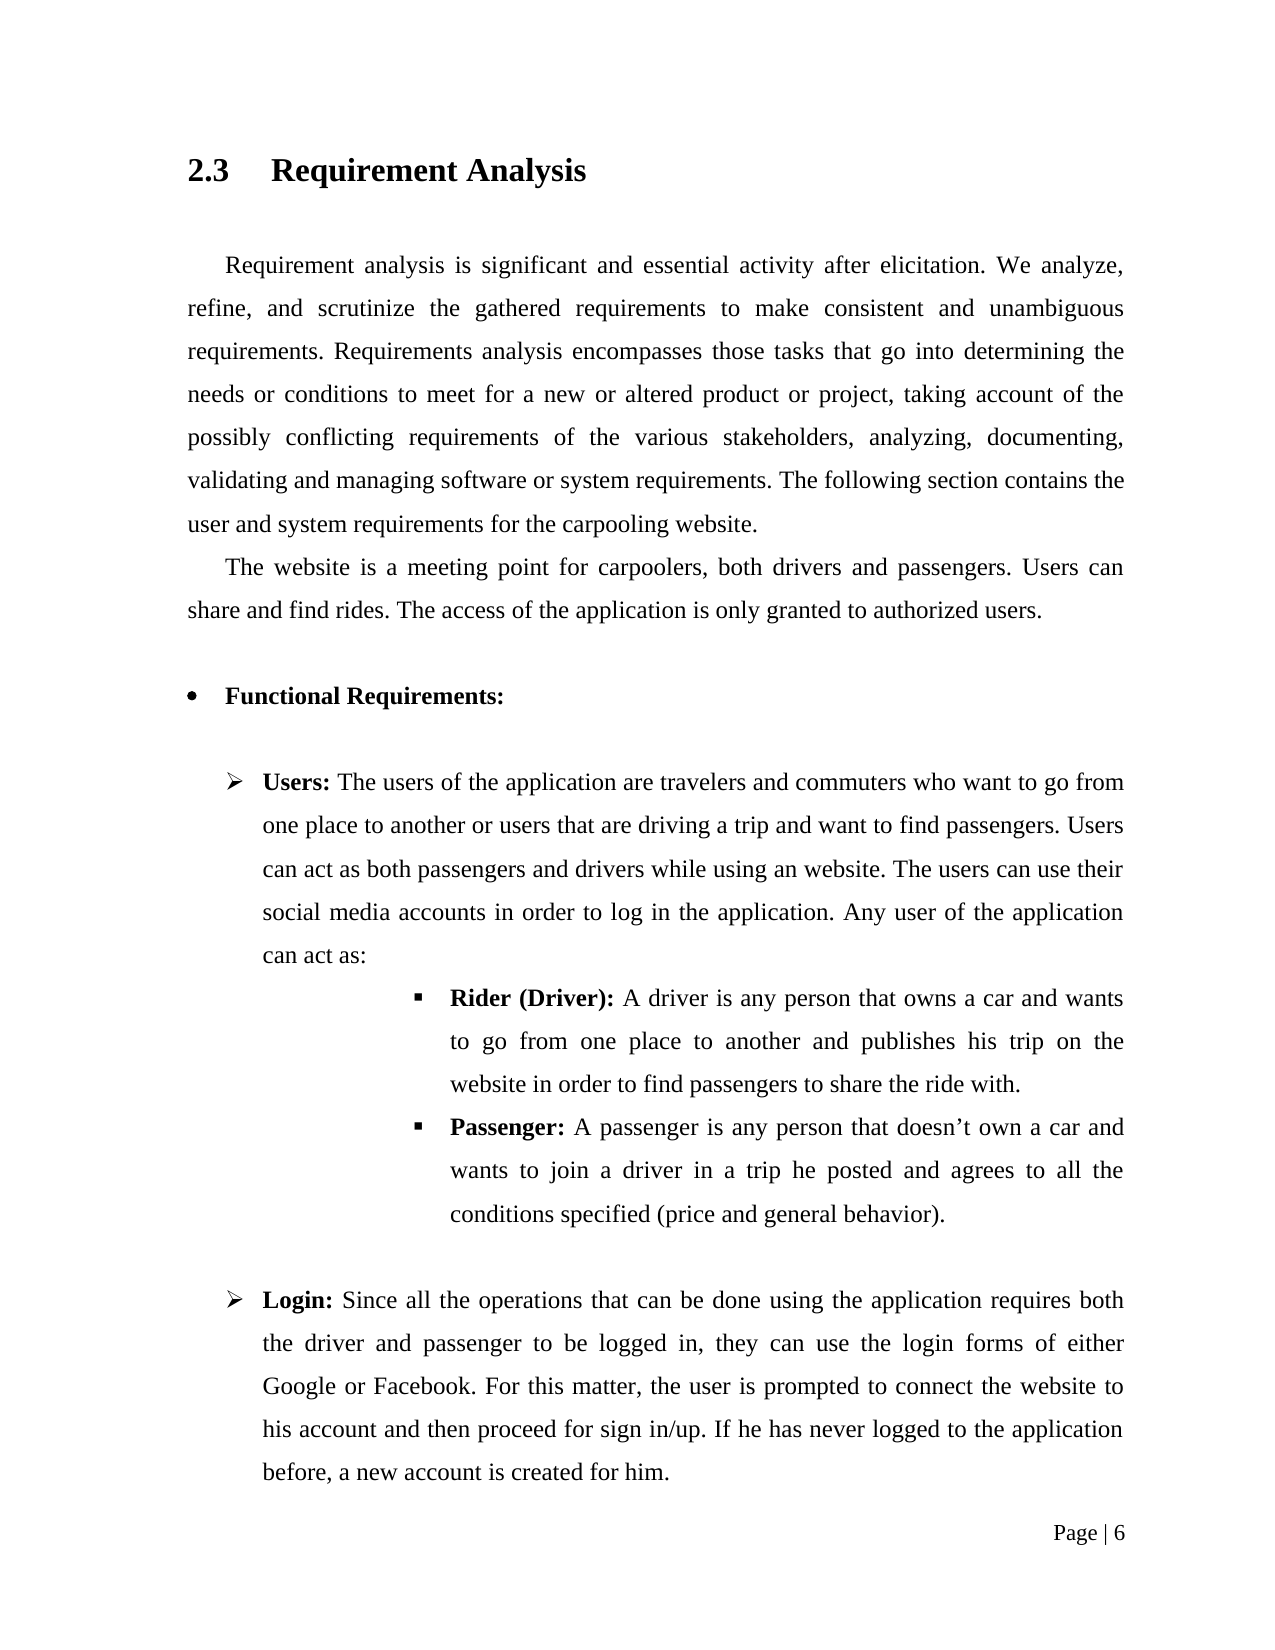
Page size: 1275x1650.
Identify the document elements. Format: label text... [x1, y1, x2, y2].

subtitle Requirement Analysis [187, 150, 1125, 188]
list Functional Requirements: [187, 681, 1125, 710]
list Requirement analysis is significant and essential activity after elicitation. We analyze, refine, and scrutinize the gathered requirements to make consistent and unambiguous requirements. Requirements analysis encompasses those tasks that go into determining the needs or conditions to meet for a new or altered product or project, taking account of the possibly conflicting requirements of the various stakeholders, analyzing, documenting, validating and managing software or system requirements. The following section contains the user and system requirements for the carpooling website. [187, 250, 1125, 537]
list The website is a meeting point for carpoolers, both drivers and passengers. Users can share and find rides. The access of the application is only granted to authorized users. [187, 552, 1125, 624]
list Login: Since all the operations that can be done using the application requires both the driver and passenger to be logged in, they can use the login forms of either Google or Facebook. For this matter, the user is prompted to connect the website to his account and then proceed for sign in/up. If he has never logged to the application before, a new account is created for him. [225, 1285, 1125, 1486]
list Users: The users of the application are travelers and commuters who want to go from one place to another or users that are driving a trip and want to find passengers. Users can act as both passengers and drivers while using an website. The users can use their social media accounts in order to log in the application. Any user of the application can act as: [225, 767, 1125, 969]
list Passenger: A passenger is any person that doesn’t own a car and wants to join a driver in a trip he posted and agrees to all the conditions specified (price and general behavior). [412, 1112, 1125, 1227]
list Rider (Driver): A driver is any person that owns a car and wants to go from one place to another and publishes his trip on the website in order to find passengers to share the ride with. [412, 983, 1125, 1098]
